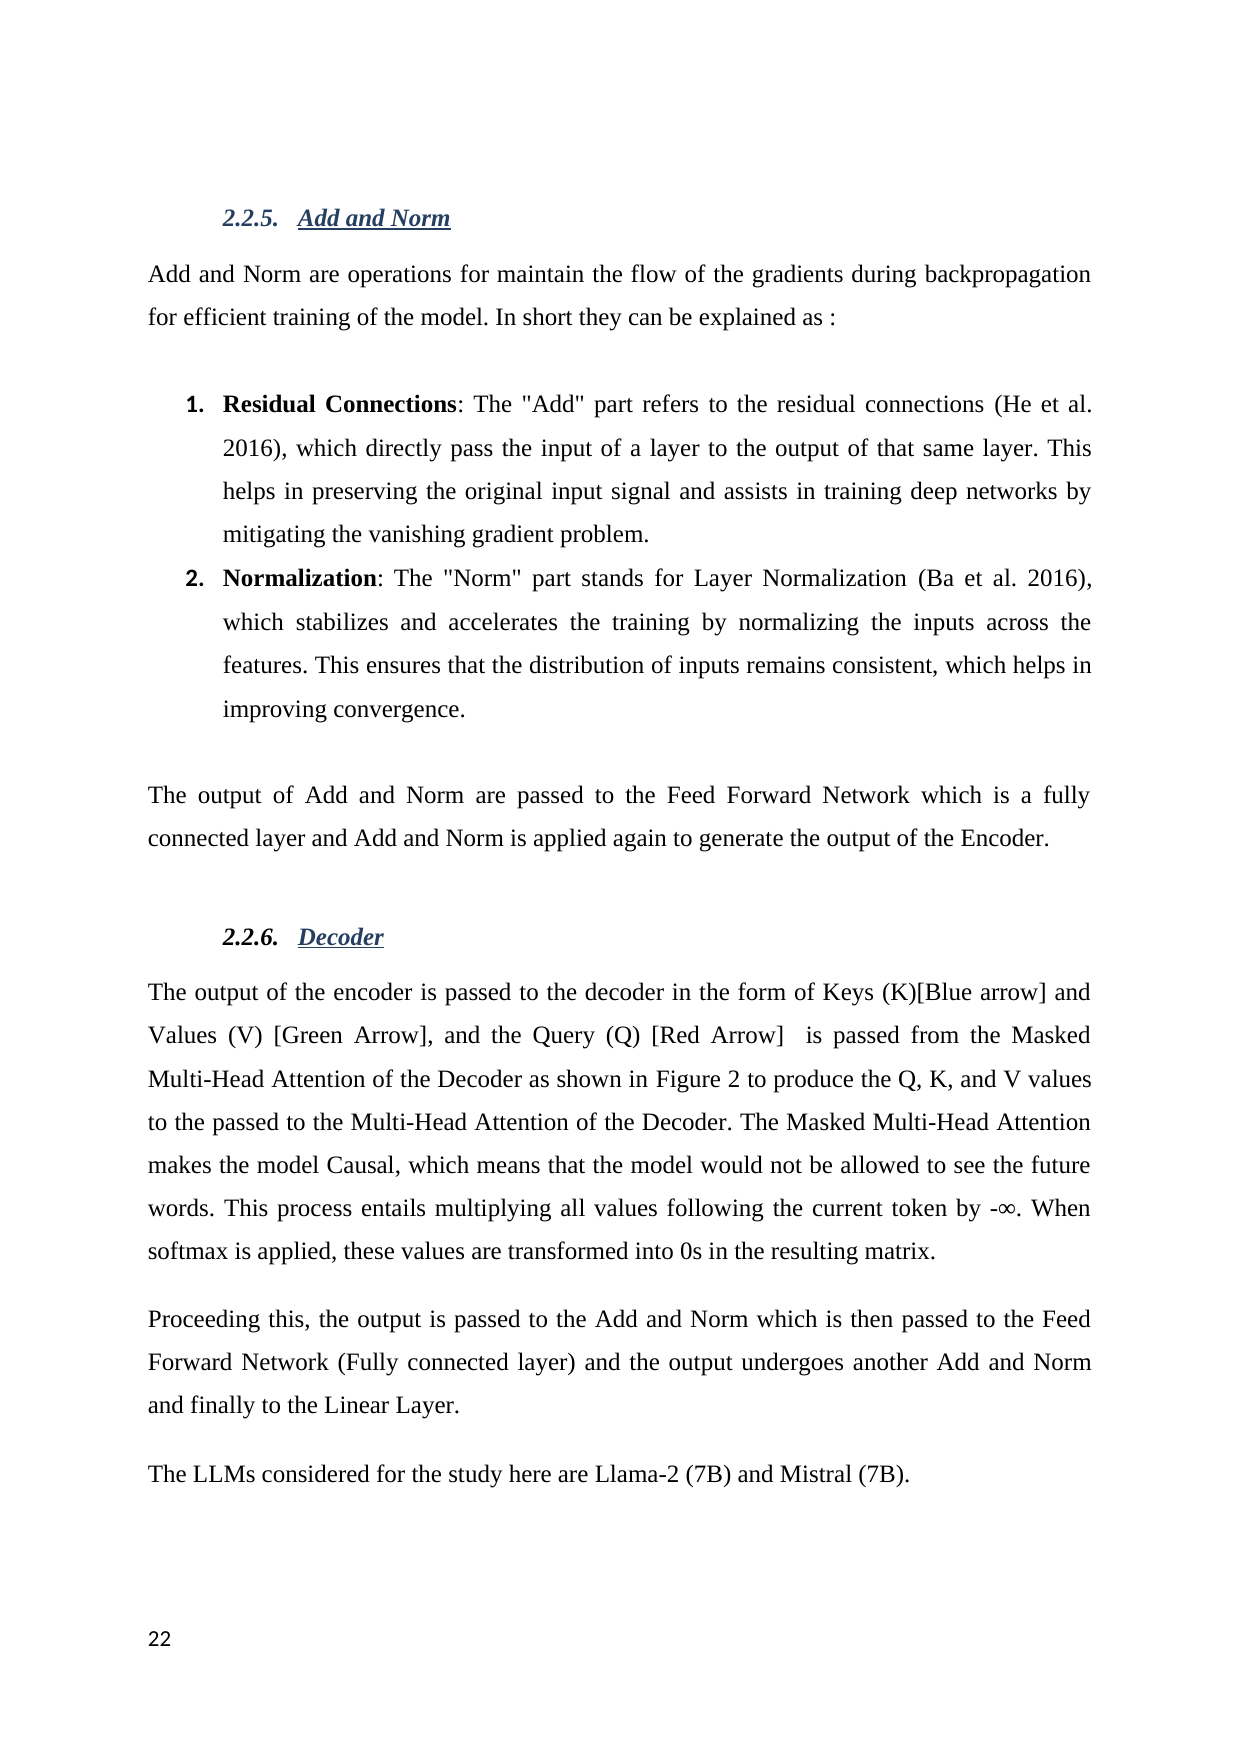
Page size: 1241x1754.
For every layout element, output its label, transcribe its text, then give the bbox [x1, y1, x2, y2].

list Residual Connections: The "Add" part refers to the residual connections (He et al. 2016), which directly pass the input of a layer to the output of that same layer. This helps in preserving the original input signal and assists in training deep networks by mitigating the vanishing gradient problem. [185, 388, 1092, 548]
subtitle Decoder [223, 922, 1092, 951]
text Proceeding this, the output is passed to the Add and Norm which is then passed to the Feed Forward Network (Fully connected layer) and the output undergoes another Add and Norm and finally to the Linear Layer. [148, 1304, 1092, 1419]
text Add and Norm are operations for maintain the flow of the gradients during backpropagation for efficient training of the model. In short they can be explained as : [148, 259, 1092, 331]
list Normalization: The "Norm" part stands for Layer Normalization (Ba et al. 2016), which stabilizes and accelerates the training by normalizing the inputs across the features. This ensures that the distribution of inputs remains consistent, which helps in improving convergence. [185, 563, 1092, 722]
text The LLMs considered for the study here are Llama-2 (7B) and Mistral (7B). [148, 1459, 1092, 1487]
subtitle Add and Norm [223, 203, 1092, 232]
text The output of Add and Norm are passed to the Feed Forward Network which is a fully connected layer and Add and Norm is applied again to generate the output of the Encoder. [148, 780, 1092, 852]
text The output of the encoder is passed to the decoder in the form of Keys (K)[Blue arrow] and Values (V) [Green Arrow], and the Query (Q) [Red Arrow] is passed from the Masked Multi-Head Attention of the Decoder as shown in Figure 2 to produce the Q, K, and V values to the passed to the Multi-Head Attention of the Decoder. The Masked Multi-Head Attention makes the model Causal, which means that the model would not be allowed to see the future words. This process entails multiplying all values following the current token by -∞. When softmax is applied, these values are transformed into 0s in the resulting matrix. [148, 977, 1092, 1265]
